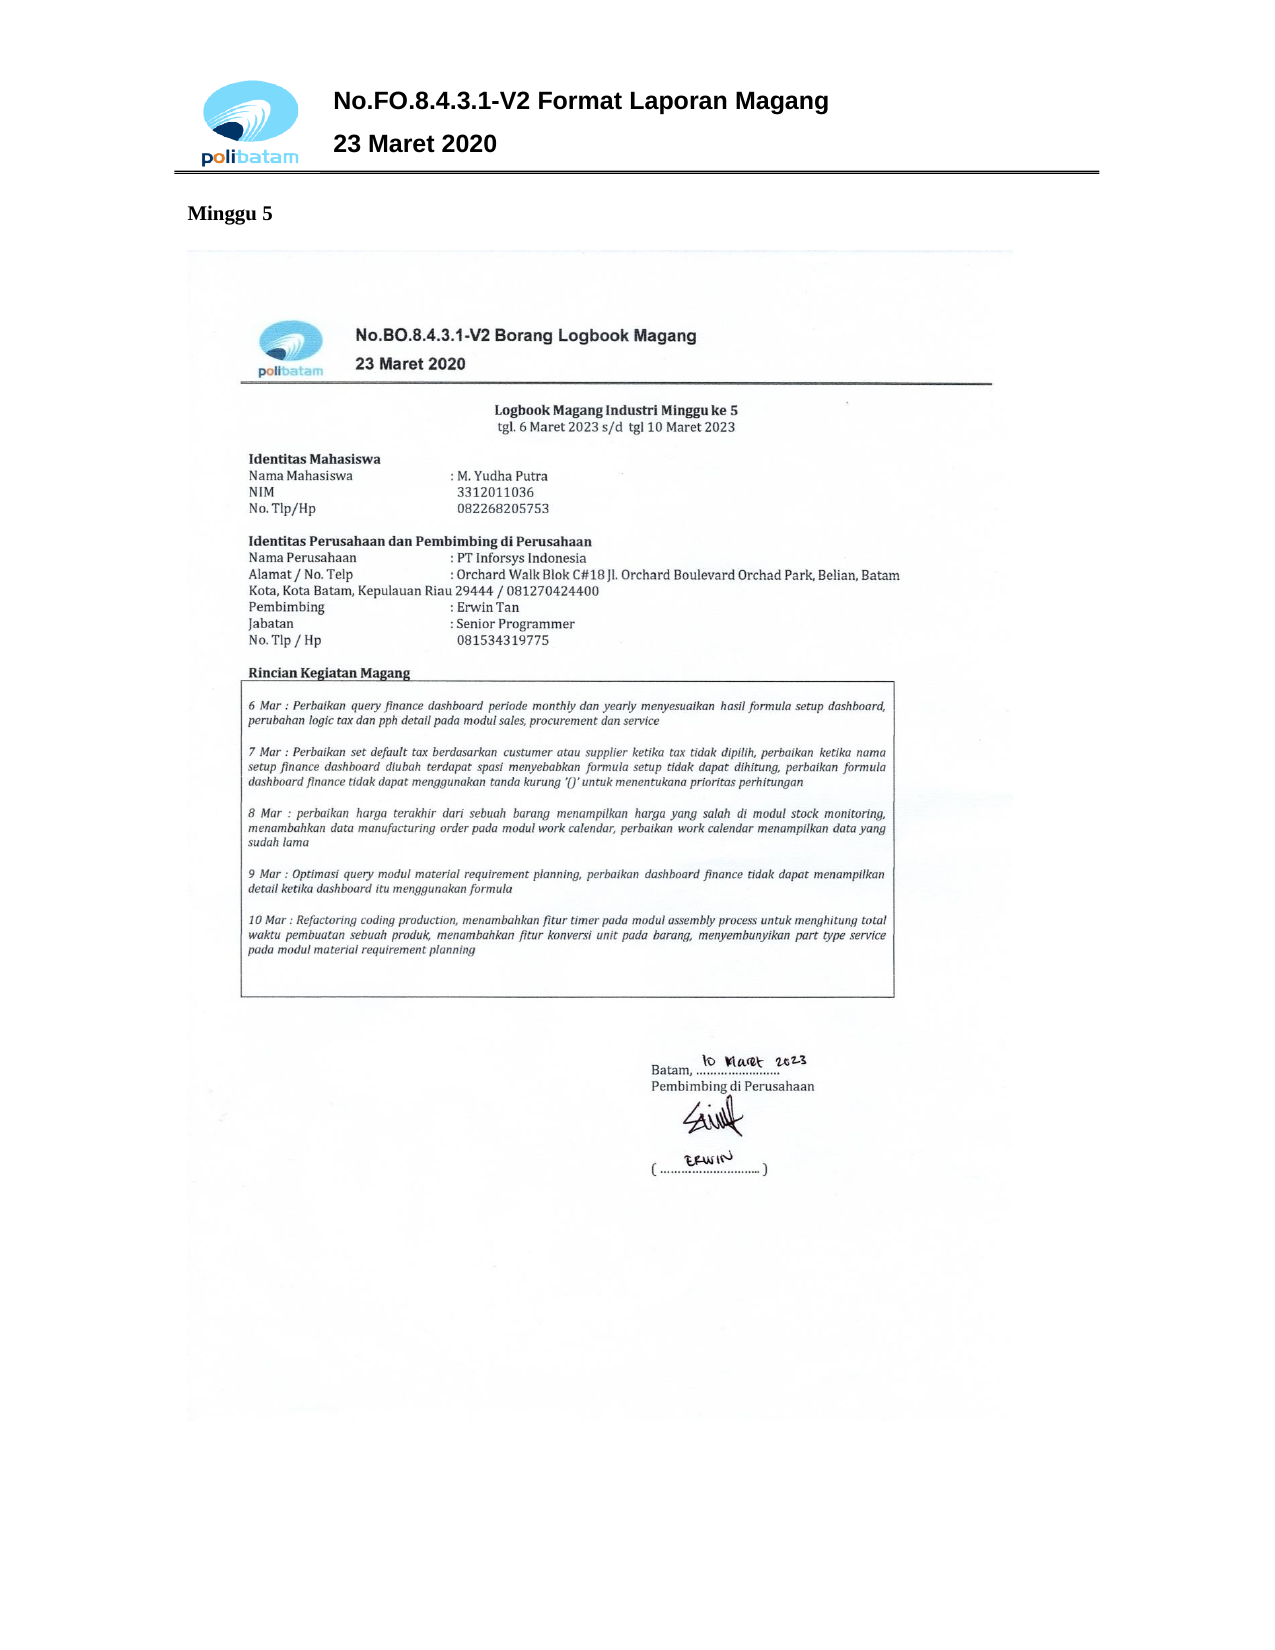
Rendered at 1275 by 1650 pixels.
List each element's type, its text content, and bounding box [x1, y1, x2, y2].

picture [187, 250, 1014, 1421]
text Minggu 5 [187, 201, 1192, 225]
picture [201, 80, 299, 167]
